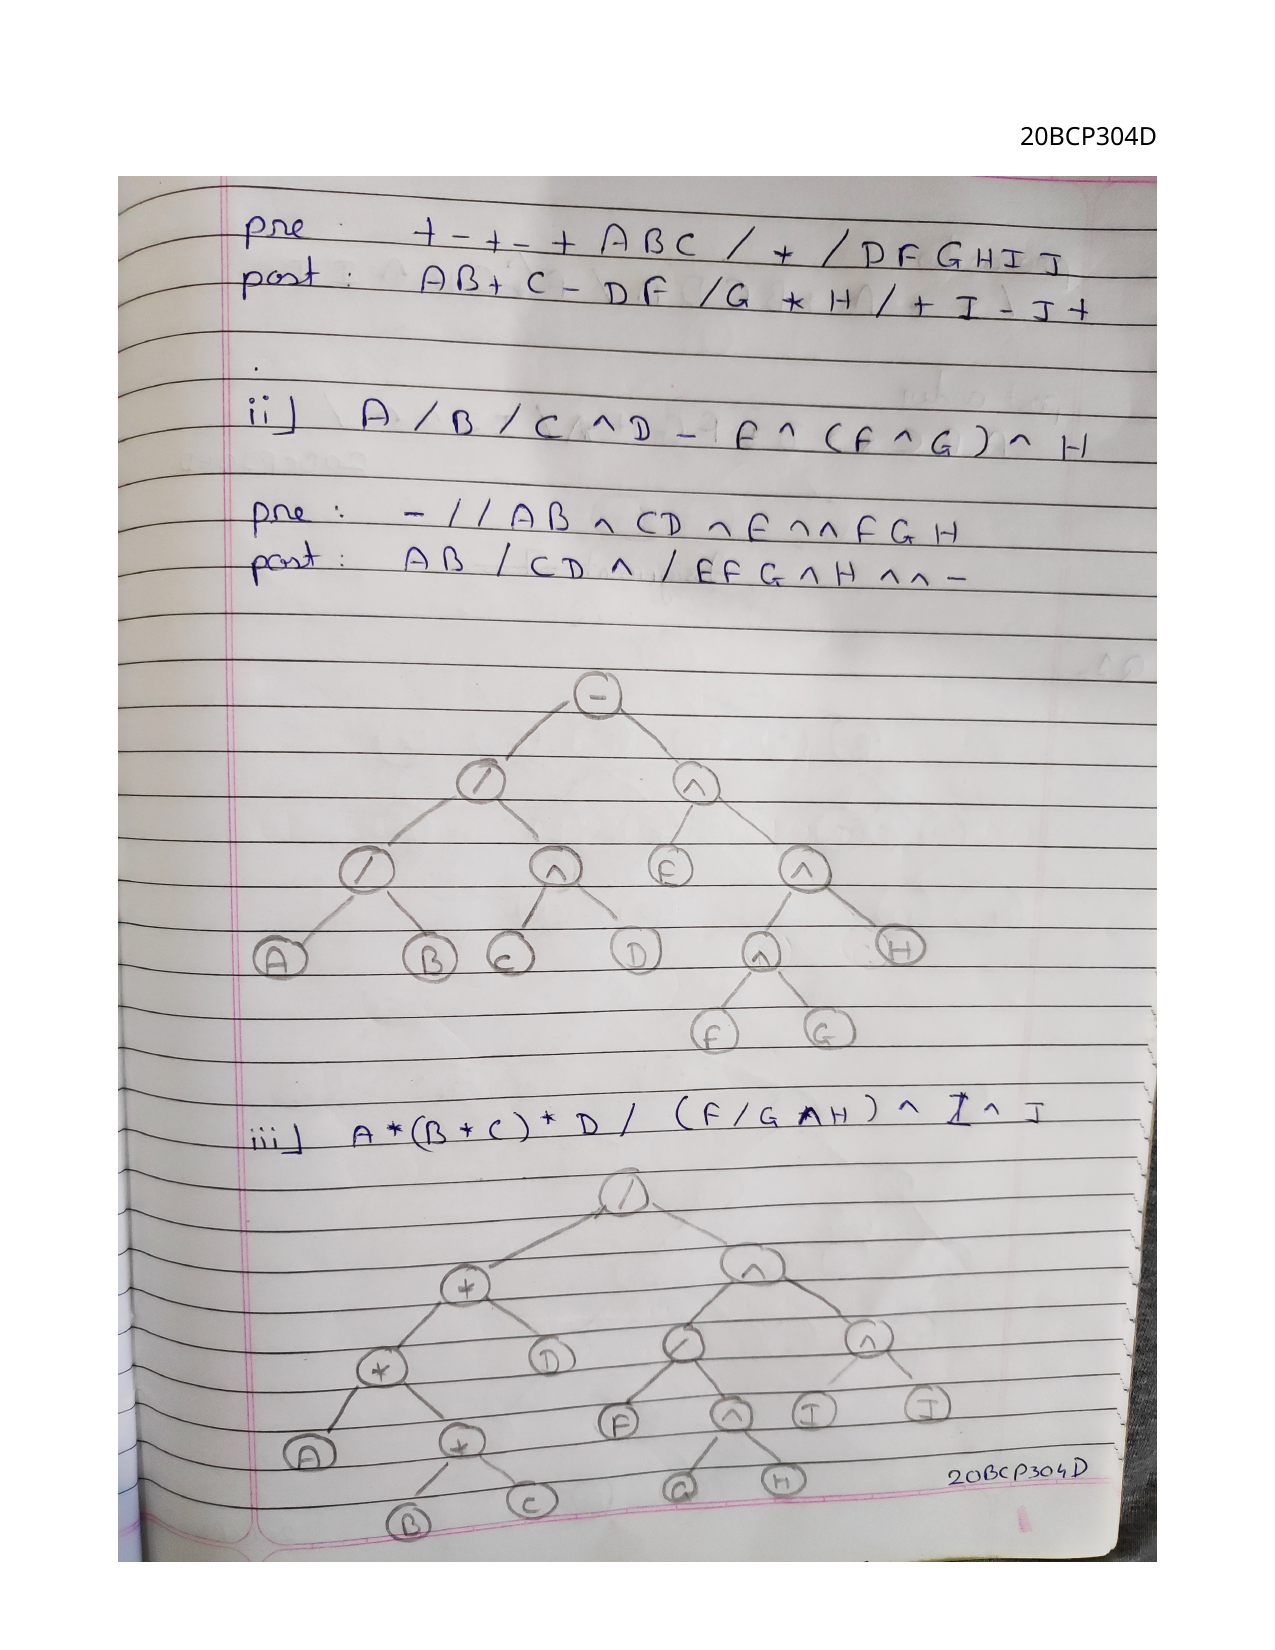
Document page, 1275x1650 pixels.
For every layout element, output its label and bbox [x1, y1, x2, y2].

picture [118, 176, 1157, 1562]
